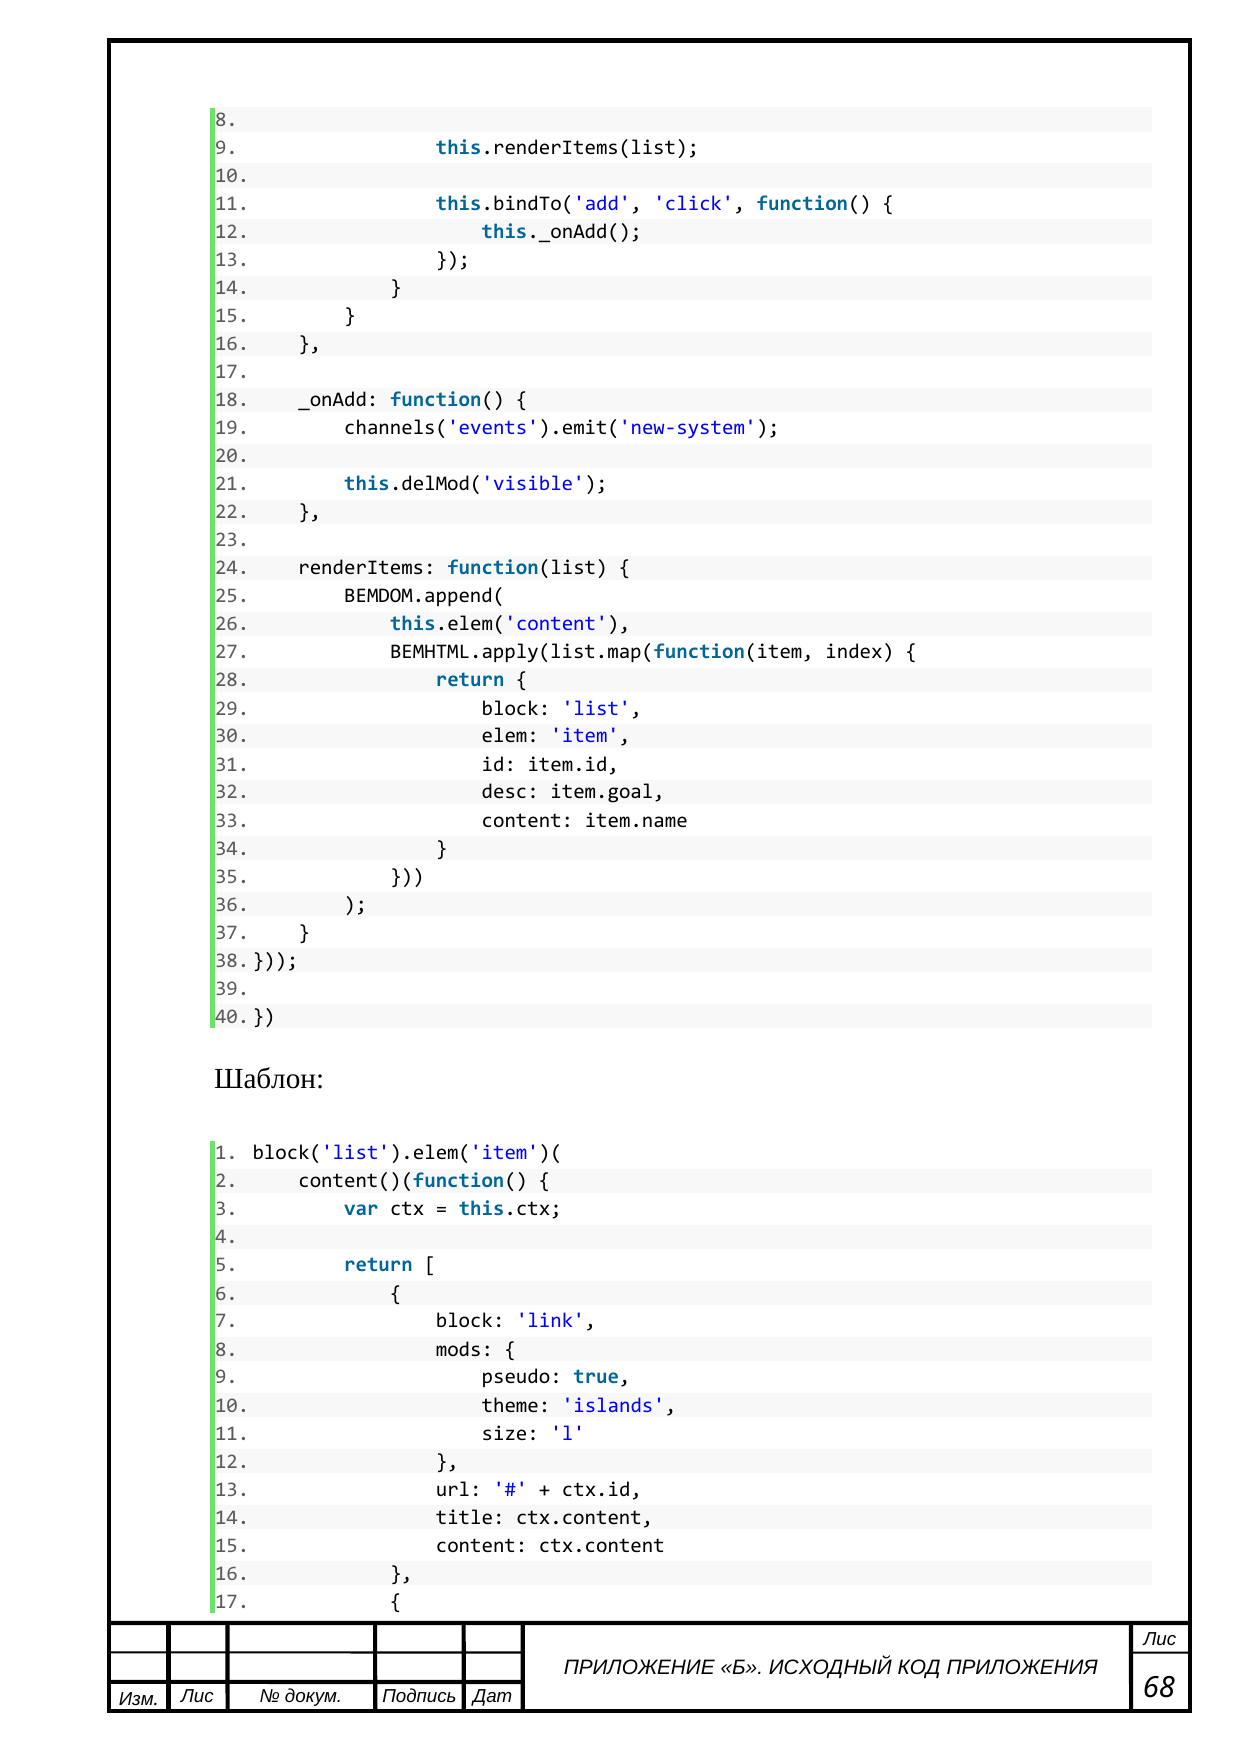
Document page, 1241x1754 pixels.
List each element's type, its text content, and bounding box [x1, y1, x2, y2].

list this.bindTo('add', 'click', function() { [215, 191, 1152, 216]
list var ctx = this.ctx; [215, 1197, 1152, 1221]
list title: ctx.content, [215, 1505, 1152, 1529]
list } [215, 920, 1152, 944]
list elem: 'item', [215, 724, 1152, 748]
list }, [215, 1449, 1152, 1473]
list block: 'link', [215, 1309, 1152, 1333]
list } [215, 836, 1152, 860]
list channels('events').emit('new-system'); [215, 416, 1152, 440]
list return { [215, 668, 1152, 692]
list BEMHTML.apply(list.map(function(item, index) { [215, 640, 1152, 664]
text Шаблон: [177, 1061, 1152, 1095]
list this.delMod('visible'); [215, 472, 1152, 496]
list }); [215, 247, 1152, 272]
list { [215, 1589, 1152, 1613]
list content: item.name [215, 808, 1152, 832]
list })); [215, 948, 1152, 972]
list { [215, 1281, 1152, 1305]
list this._onAdd(); [215, 219, 1152, 244]
list }, [215, 1561, 1152, 1585]
list size: 'l' [215, 1421, 1152, 1445]
list mods: { [215, 1337, 1152, 1361]
list content()(function() { [215, 1169, 1152, 1193]
list })) [215, 864, 1152, 888]
list pseudo: true, [215, 1365, 1152, 1389]
list _onAdd: function() { [215, 388, 1152, 412]
list this.elem('content'), [215, 612, 1152, 636]
list block('list').elem('item')( [215, 1141, 1152, 1165]
list id: item.id, [215, 752, 1152, 776]
list content: ctx.content [215, 1533, 1152, 1557]
list BEMDOM.append( [215, 584, 1152, 608]
list url: '#' + ctx.id, [215, 1477, 1152, 1501]
list return [ [215, 1253, 1152, 1277]
list } [215, 303, 1152, 328]
list }) [215, 1004, 1152, 1028]
list desc: item.goal, [215, 780, 1152, 804]
list }, [215, 500, 1152, 524]
list this.renderItems(list); [215, 135, 1152, 160]
list ); [215, 892, 1152, 916]
list } [215, 276, 1152, 300]
list block: 'list', [215, 696, 1152, 720]
list theme: 'islands', [215, 1393, 1152, 1417]
list renderItems: function(list) { [215, 556, 1152, 580]
list }, [215, 332, 1152, 356]
